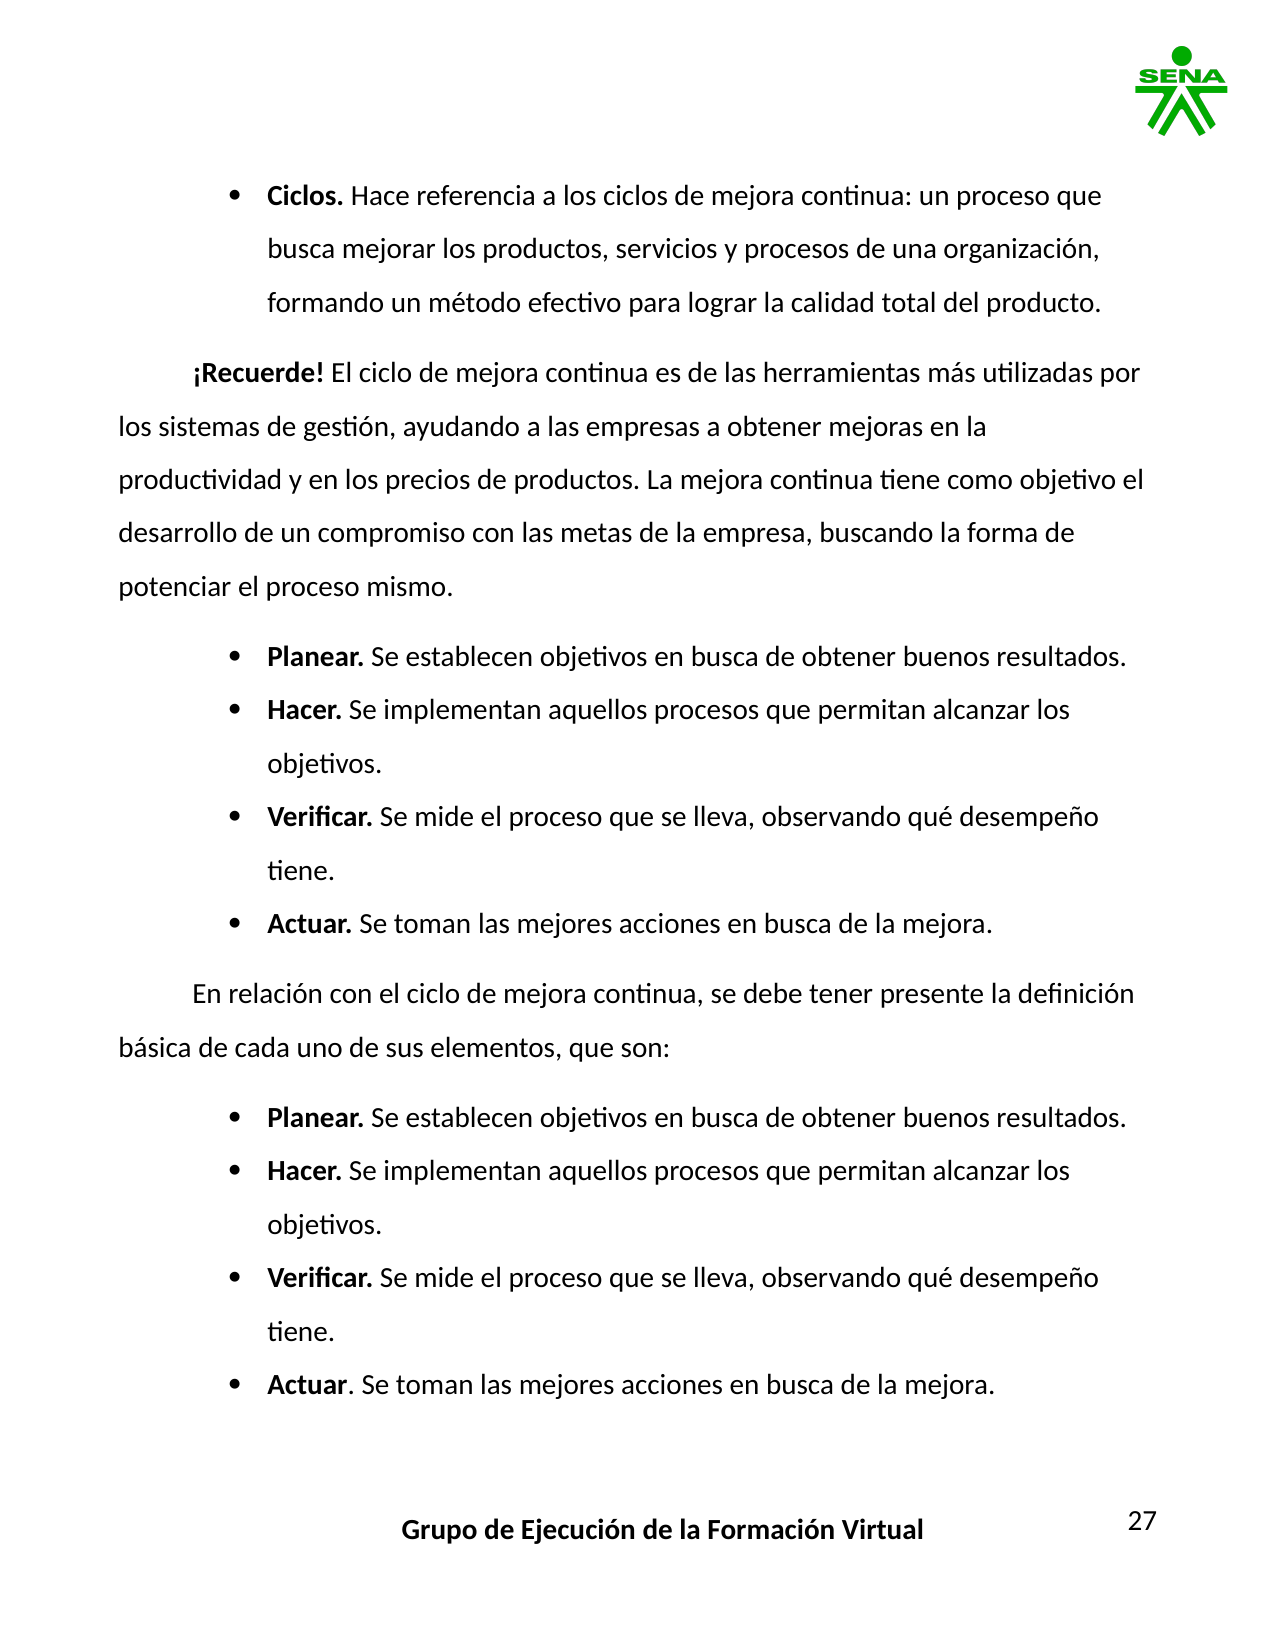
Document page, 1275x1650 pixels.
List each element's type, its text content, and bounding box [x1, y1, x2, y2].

list Actuar. Se toman las mejores acciones en busca de la mejora. [229, 1366, 1157, 1402]
list Ciclos. Hace referencia a los ciclos de mejora continua: un proceso que busca mejorar los productos, servicios y procesos de una organización, formando un método efectivo para lograr la calidad total del producto. [229, 177, 1157, 320]
list Hacer. Se implementan aquellos procesos que permitan alcanzar los objetivos. [229, 691, 1157, 781]
list Planear. Se establecen objetivos en busca de obtener buenos resultados. [229, 638, 1157, 674]
list Verificar. Se mide el proceso que se lleva, observando qué desempeño tiene. [229, 798, 1157, 887]
list Hacer. Se implementan aquellos procesos que permitan alcanzar los objetivos. [229, 1152, 1157, 1241]
picture [1135, 46, 1228, 136]
text En relación con el ciclo de mejora continua, se debe tener presente la definición básica de cada uno de sus elementos, que son: [118, 975, 1157, 1064]
text ¡Recuerde! El ciclo de mejora continua es de las herramientas más utilizadas por los sistemas de gestión, ayudando a las empresas a obtener mejoras en la productividad y en los precios de productos. La mejora continua tiene como objetivo el desarrollo de un compromiso con las metas de la empresa, buscando la forma de potenciar el proceso mismo. [118, 354, 1157, 603]
list Verificar. Se mide el proceso que se lleva, observando qué desempeño tiene. [229, 1259, 1157, 1348]
list Planear. Se establecen objetivos en busca de obtener buenos resultados. [229, 1099, 1157, 1134]
list Actuar. Se toman las mejores acciones en busca de la mejora. [229, 905, 1157, 941]
